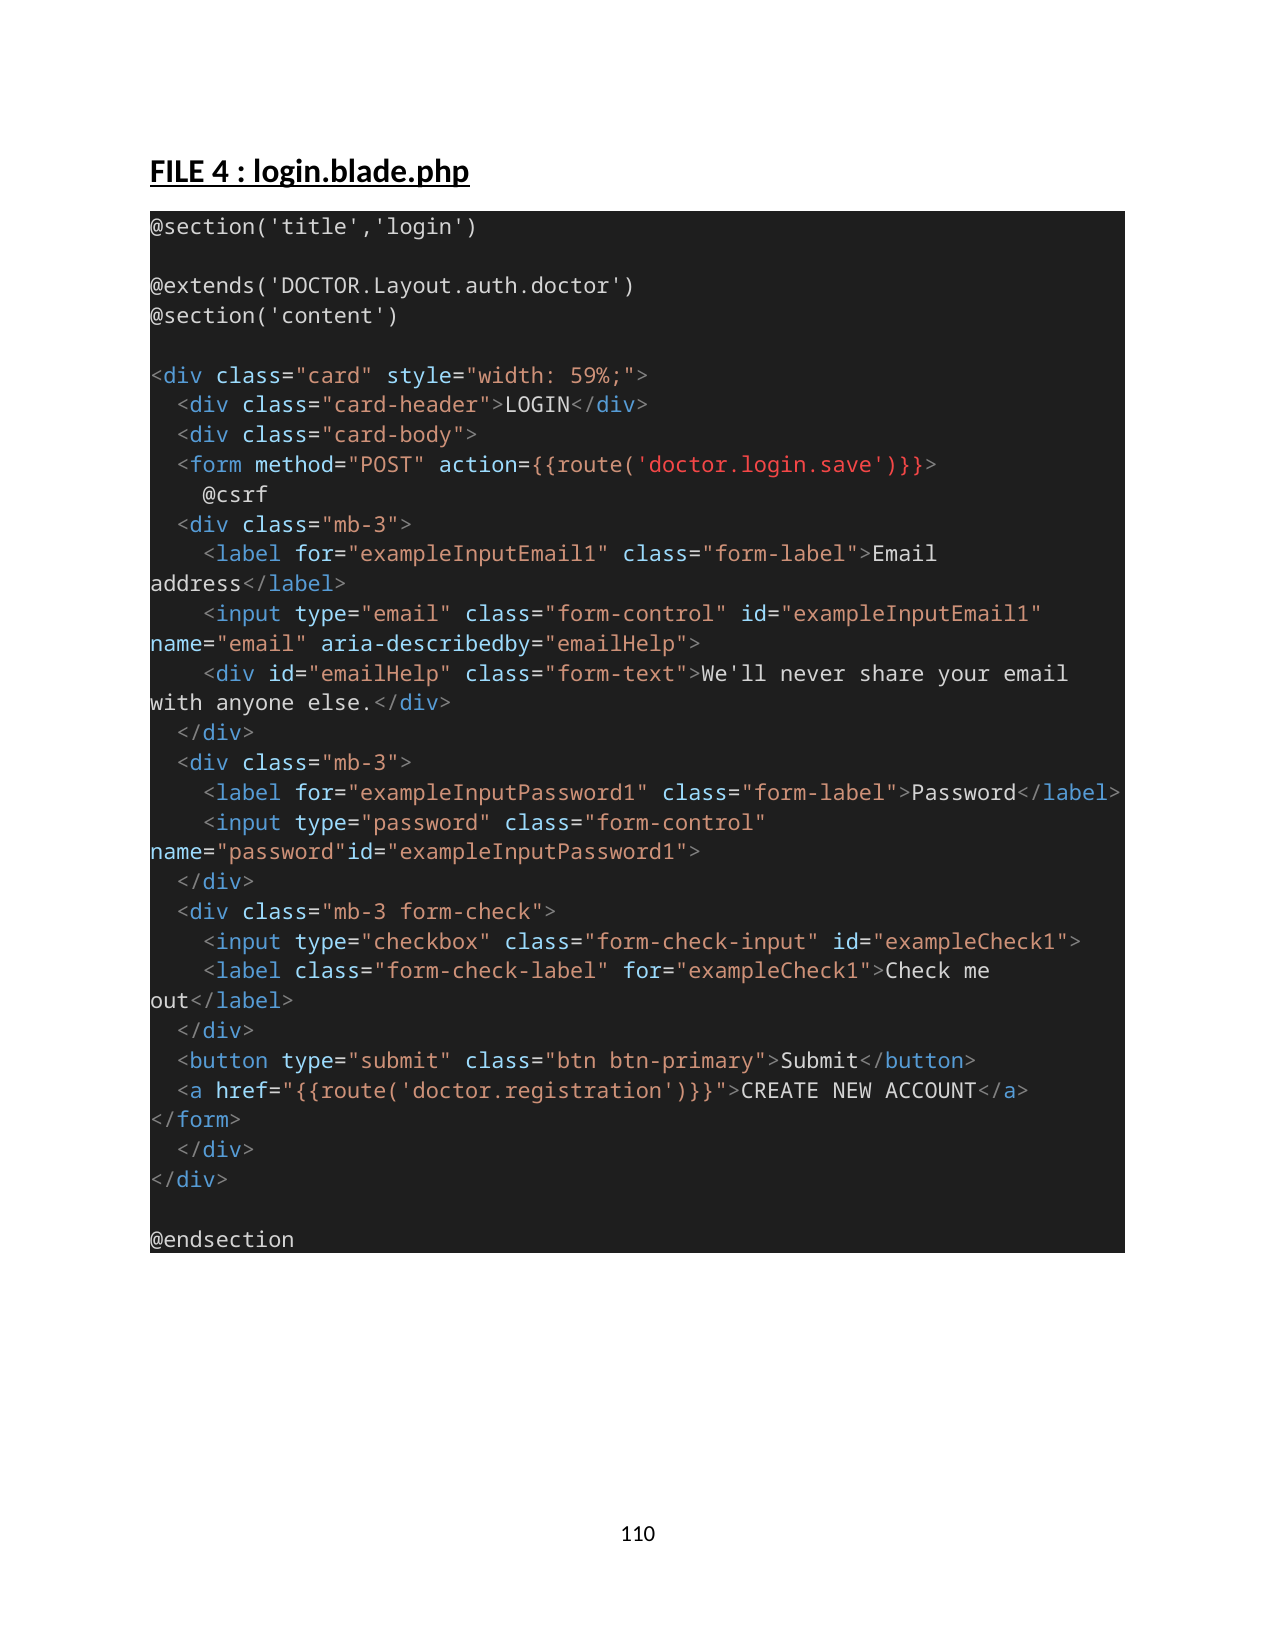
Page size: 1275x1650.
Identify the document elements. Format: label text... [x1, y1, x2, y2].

text <div id="emailHelp" class="form-text">We'll never share your email with anyone else.</div> [150, 657, 1125, 717]
text </div> [150, 1134, 1125, 1164]
text <div class="card-body"> [150, 419, 1125, 449]
text <input type="password" class="form-control" name="password"id="exampleInputPassword1"> [150, 806, 1125, 866]
text @section('title','login') [150, 211, 1125, 240]
text <label for="exampleInputEmail1" class="form-label">Email address</label> [150, 538, 1125, 598]
text <div class="card-header">LOGIN</div> [150, 389, 1125, 419]
text </div> [150, 1164, 1125, 1194]
text <input type="checkbox" class="form-check-input" id="exampleCheck1"> [150, 926, 1125, 955]
text <label for="exampleInputPassword1" class="form-label">Password</label> [150, 777, 1125, 806]
text </div> [150, 866, 1125, 896]
text FILE 4 : login.blade.php [150, 150, 1125, 191]
text <div class="mb-3 form-check"> [150, 896, 1125, 926]
text </div> [150, 1015, 1125, 1045]
text <div class="mb-3"> [150, 747, 1125, 777]
text </div> [150, 717, 1125, 747]
text @csrf [150, 479, 1125, 508]
text <button type="submit" class="btn btn-primary">Submit</button> [150, 1045, 1125, 1074]
text <form method="POST" action={{route('doctor.login.save')}}> [150, 449, 1125, 479]
text <a href="{{route('doctor.registration')}}">CREATE NEW ACCOUNT</a> [150, 1074, 1125, 1104]
text <div class="mb-3"> [150, 508, 1125, 538]
text <label class="form-check-label" for="exampleCheck1">Check me out</label> [150, 955, 1125, 1015]
text @endsection [150, 1223, 1125, 1253]
text @section('content') [150, 300, 1125, 330]
text <div class="card" style="width: 59%;"> [150, 359, 1125, 389]
text <input type="email" class="form-control" id="exampleInputEmail1" name="email" aria-describedby="emailHelp"> [150, 598, 1125, 657]
text @extends('DOCTOR.Layout.auth.doctor') [150, 270, 1125, 300]
text </form> [150, 1104, 1125, 1134]
